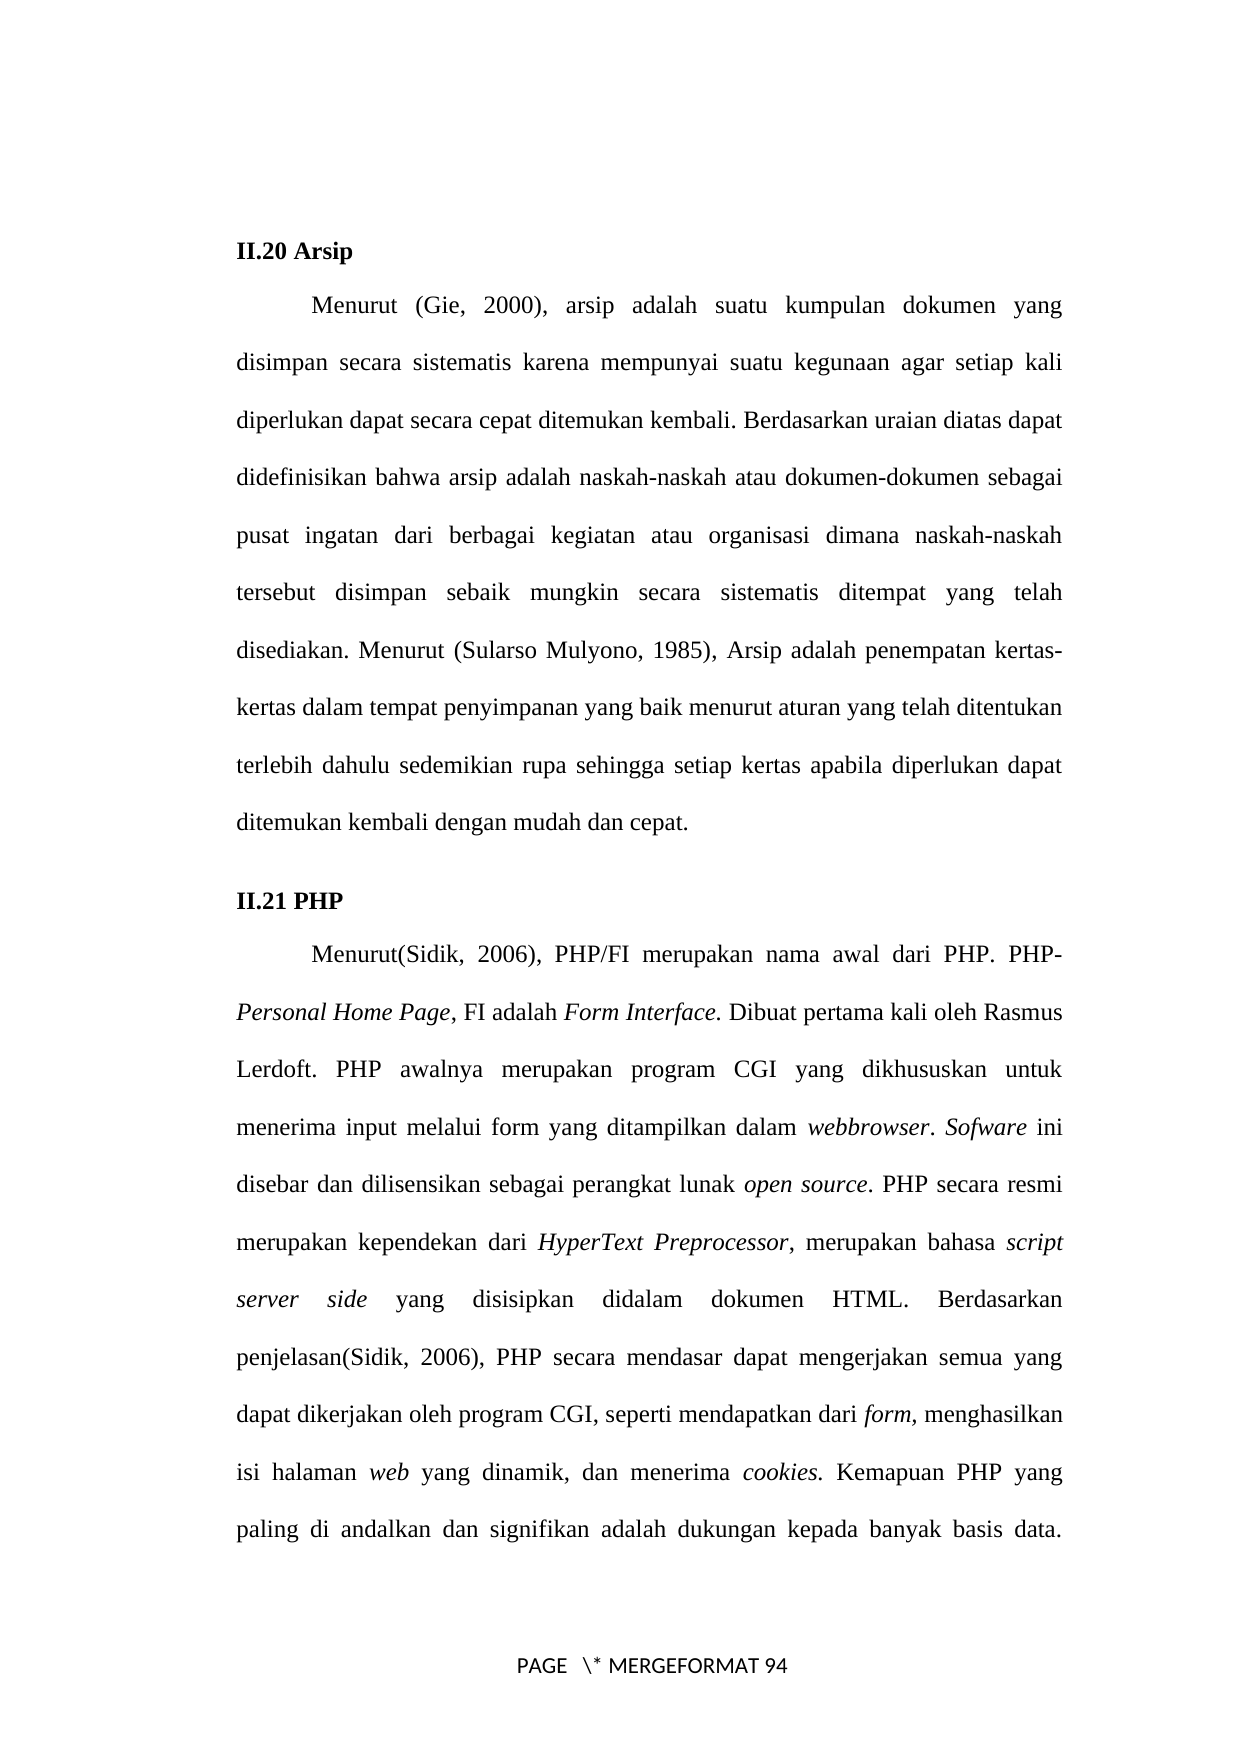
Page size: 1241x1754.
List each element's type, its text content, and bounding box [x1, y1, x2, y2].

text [236, 939, 1063, 1543]
text Menurut (Gie, 2000), arsip adalah suatu kumpulan dokumen yang disimpan secara sistematis karena mempunyai suatu kegunaan agar setiap kali diperlukan dapat secara cepat ditemukan kembali. Berdasarkan uraian diatas dapat didefinisikan bahwa arsip adalah naskah-naskah atau dokumen-dokumen sebagai pusat ingatan dari berbagai kegiatan atau organisasi dimana naskah-naskah tersebut disimpan sebaik mungkin secara sistematis ditempat yang telah disediakan. Menurut (Sularso Mulyono, 1985), Arsip adalah penempatan kertas-kertas dalam tempat penyimpanan yang baik menurut aturan yang telah ditentukan terlebih dahulu sedemikian rupa sehingga setiap kertas apabila diperlukan dapat ditemukan kembali dengan mudah dan cepat. [236, 290, 1063, 836]
subtitle Arsip [236, 236, 1063, 265]
subtitle PHP [236, 886, 1063, 914]
